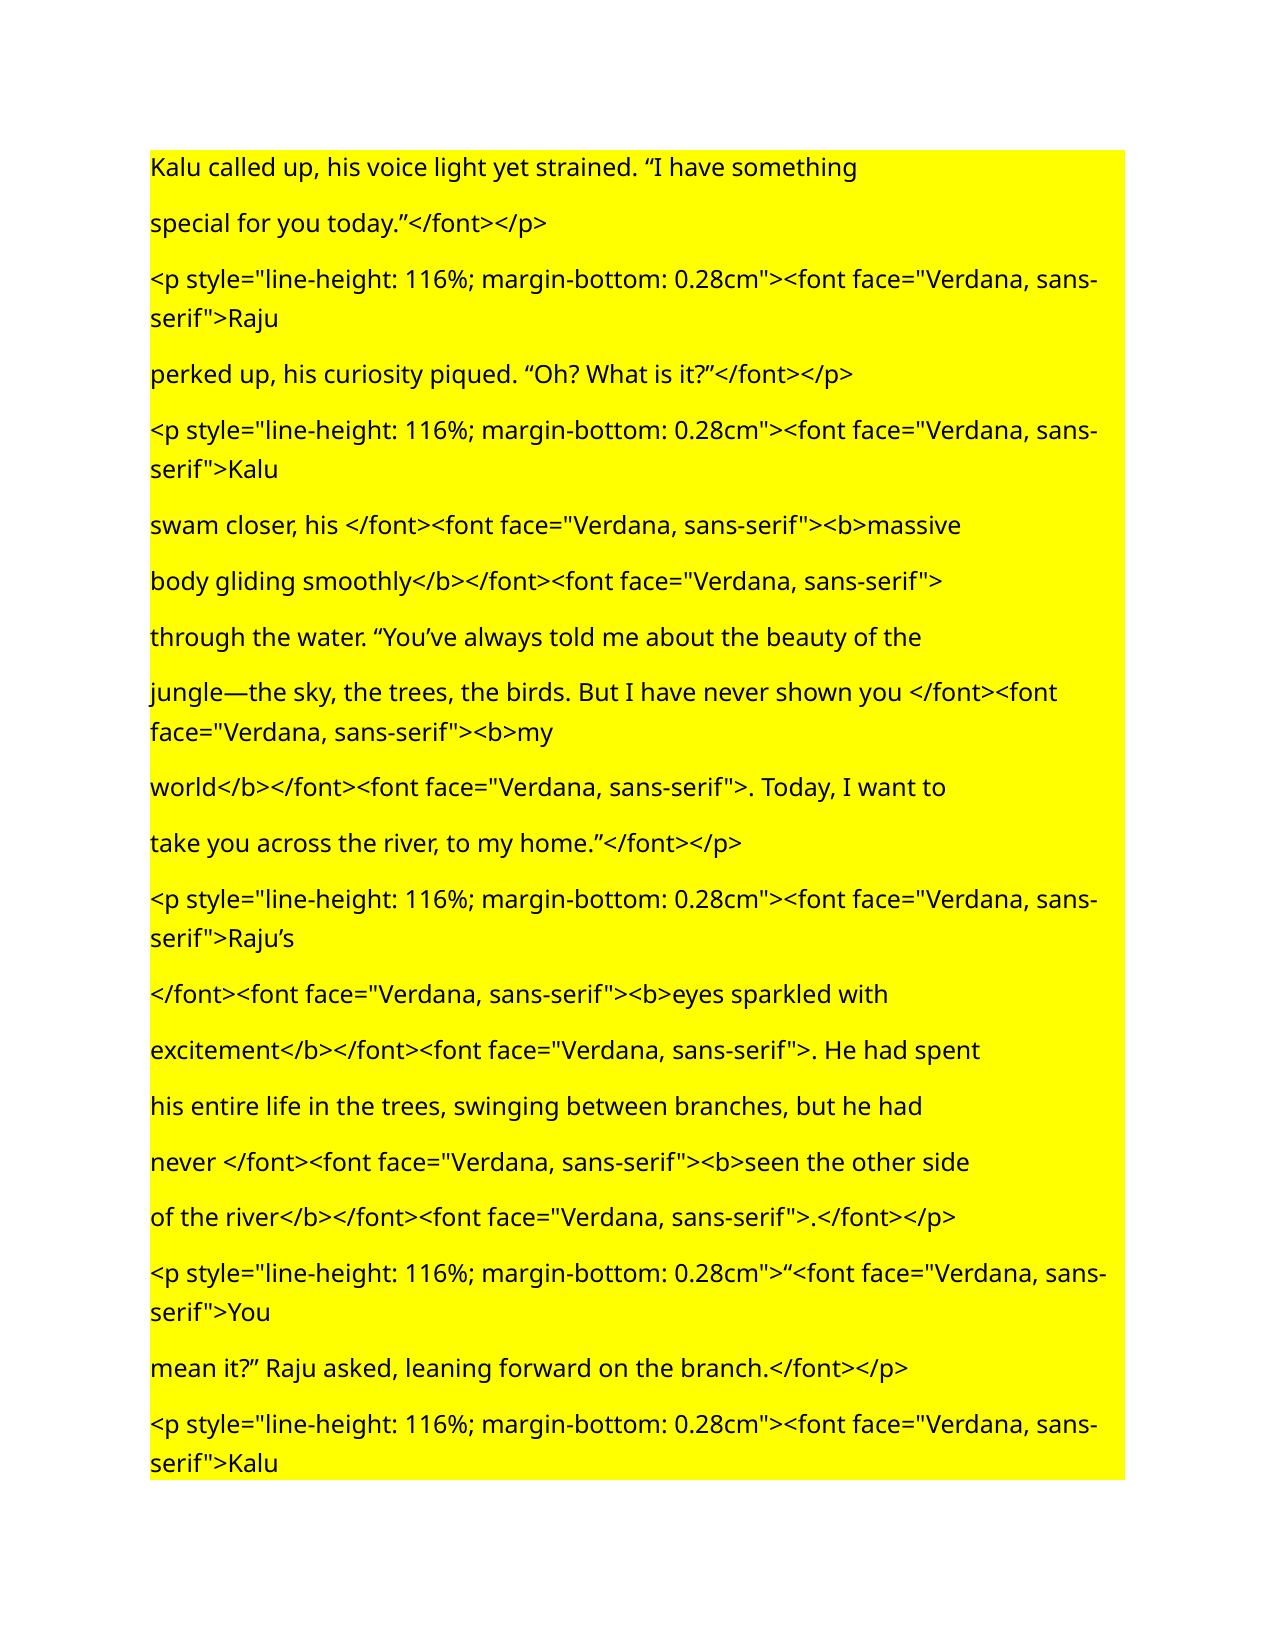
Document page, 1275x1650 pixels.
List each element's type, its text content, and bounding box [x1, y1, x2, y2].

text jungle—the sky, the trees, the birds. But I have never shown you </font><font face="Verdana, sans-serif"><b>my [150, 675, 1125, 748]
text <p style="line-height: 116%; margin-bottom: 0.28cm"><font face="Verdana, sans-serif">Raju’s [150, 882, 1125, 955]
text never </font><font face="Verdana, sans-serif"><b>seen the other side [150, 1144, 1125, 1178]
text Kalu called up, his voice light yet strained. “I have something [150, 150, 1125, 184]
text his entire life in the trees, swinging between branches, but he had [150, 1088, 1125, 1122]
text special for you today.”</font></p> [150, 206, 1125, 240]
text of the river</b></font><font face="Verdana, sans-serif">.</font></p> [150, 1200, 1125, 1234]
text through the water. “You’ve always told me about the beauty of the [150, 619, 1125, 653]
text <p style="line-height: 116%; margin-bottom: 0.28cm"><font face="Verdana, sans-serif">Kalu [150, 1407, 1125, 1480]
text </font><font face="Verdana, sans-serif"><b>eyes sparkled with [150, 977, 1125, 1011]
text swam closer, his </font><font face="Verdana, sans-serif"><b>massive [150, 507, 1125, 542]
text excitement</b></font><font face="Verdana, sans-serif">. He had spent [150, 1032, 1125, 1067]
text <p style="line-height: 116%; margin-bottom: 0.28cm"><font face="Verdana, sans-serif">Raju [150, 262, 1125, 335]
text <p style="line-height: 116%; margin-bottom: 0.28cm">“<font face="Verdana, sans-serif">You [150, 1256, 1125, 1329]
text body gliding smoothly</b></font><font face="Verdana, sans-serif"> [150, 563, 1125, 597]
text perked up, his curiosity piqued. “Oh? What is it?”</font></p> [150, 357, 1125, 391]
text <p style="line-height: 116%; margin-bottom: 0.28cm"><font face="Verdana, sans-serif">Kalu [150, 412, 1125, 486]
text mean it?” Raju asked, leaning forward on the branch.</font></p> [150, 1351, 1125, 1385]
text take you across the river, to my home.”</font></p> [150, 826, 1125, 860]
text world</b></font><font face="Verdana, sans-serif">. Today, I want to [150, 770, 1125, 804]
